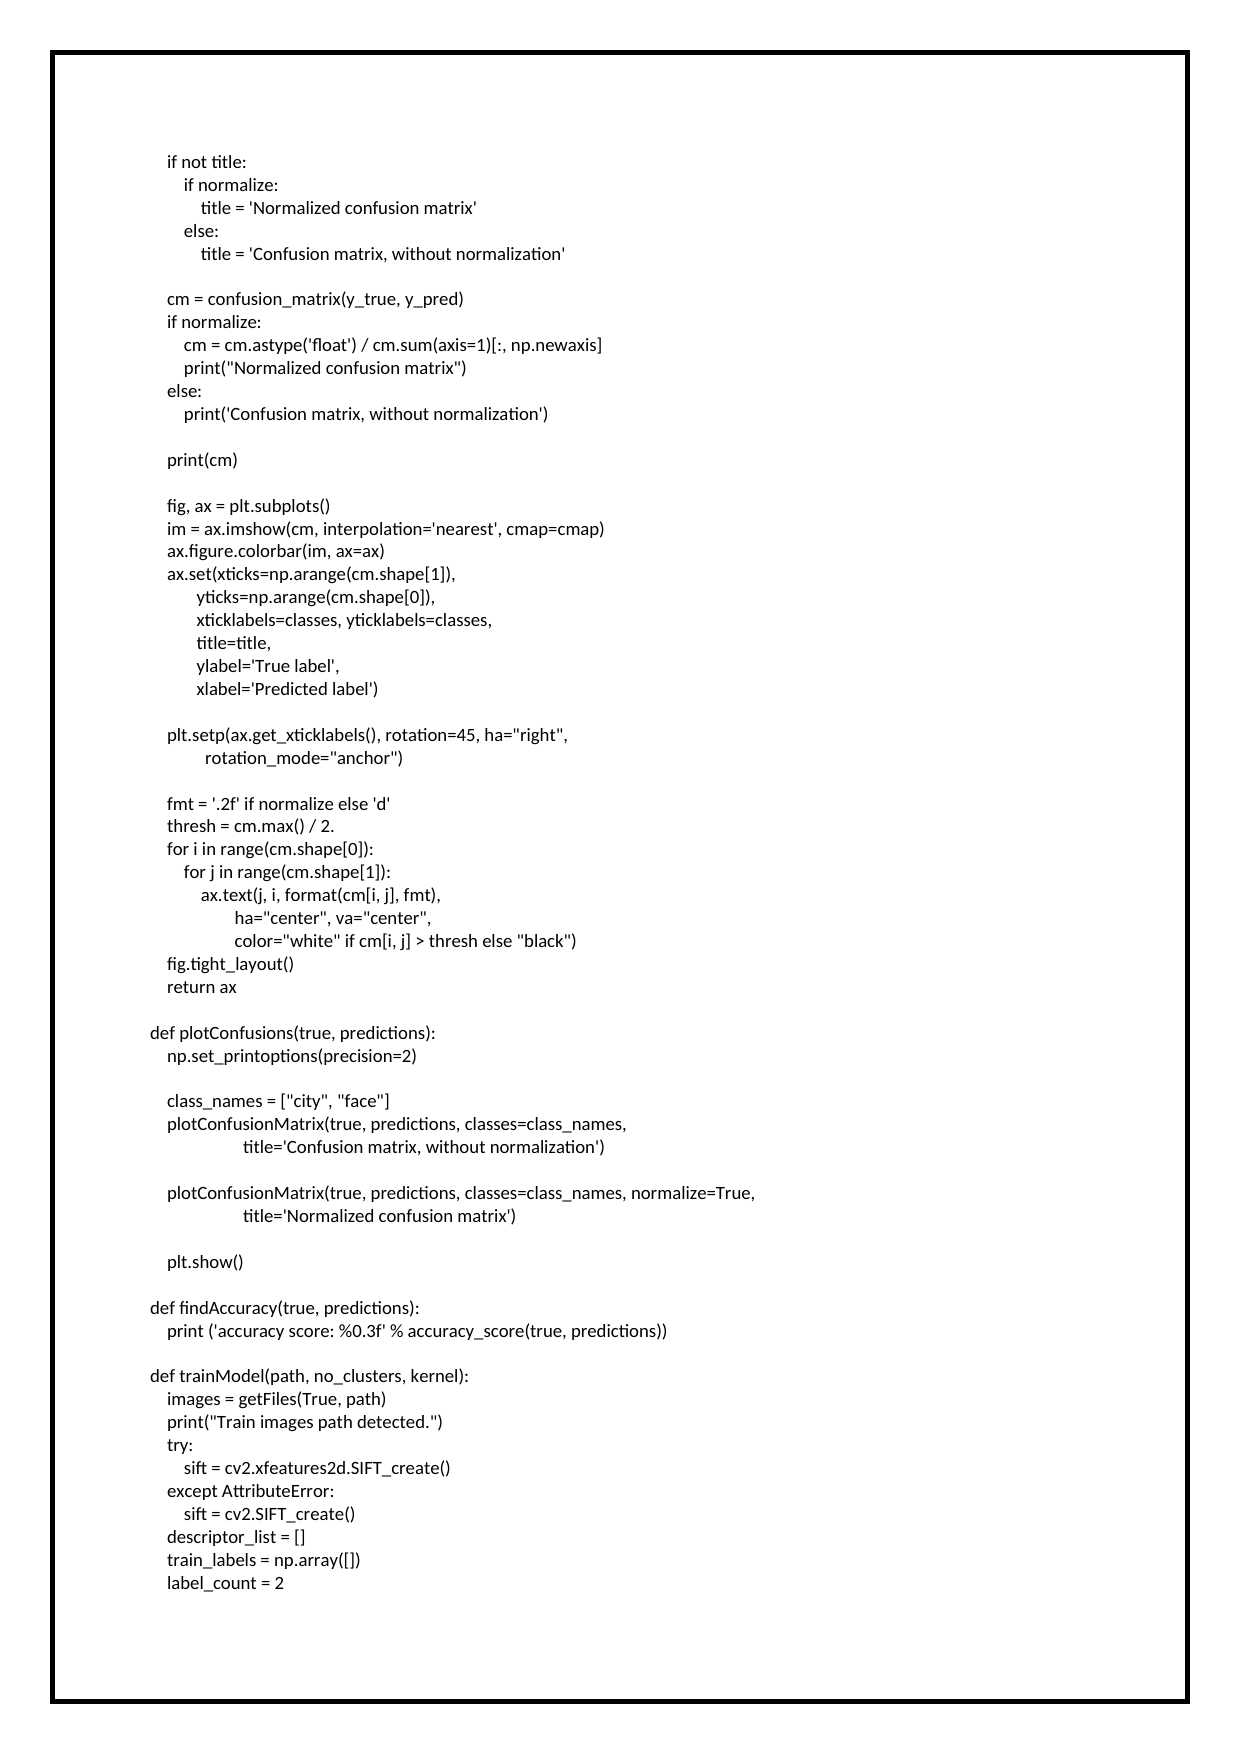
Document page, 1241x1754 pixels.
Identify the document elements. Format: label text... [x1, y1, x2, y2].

text train_labels = np.array([]) [150, 1548, 1090, 1571]
text try: [150, 1433, 1090, 1456]
text color="white" if cm[i, j] > thresh else "black") [150, 929, 1090, 952]
text print('Confusion matrix, without normalization') [150, 402, 1090, 425]
text print("Normalized confusion matrix") [150, 356, 1090, 379]
text else: [150, 219, 1090, 242]
text rotation_mode="anchor") [150, 746, 1090, 769]
text sift = cv2.xfeatures2d.SIFT_create() [150, 1456, 1090, 1479]
text title = 'Normalized confusion matrix' [150, 196, 1090, 219]
text label_count = 2 [150, 1571, 1090, 1594]
text fmt = '.2f' if normalize else 'd' [150, 792, 1090, 814]
text class_names = ["city", "face"] [150, 1089, 1090, 1112]
text yticks=np.arange(cm.shape[0]), [150, 585, 1090, 608]
text title=title, [150, 631, 1090, 654]
text print("Train images path detected.") [150, 1410, 1090, 1433]
text title='Confusion matrix, without normalization') [150, 1135, 1090, 1158]
text except AttributeError: [150, 1479, 1090, 1502]
text def plotConfusions(true, predictions): [150, 1021, 1090, 1044]
text def trainModel(path, no_clusters, kernel): [150, 1364, 1090, 1387]
text thresh = cm.max() / 2. [150, 814, 1090, 837]
text ax.set(xticks=np.arange(cm.shape[1]), [150, 562, 1090, 585]
text if not title: [150, 150, 1090, 173]
text plotConfusionMatrix(true, predictions, classes=class_names, [150, 1112, 1090, 1135]
text sift = cv2.SIFT_create() [150, 1502, 1090, 1525]
text else: [150, 379, 1090, 402]
text title='Normalized confusion matrix') [150, 1204, 1090, 1227]
text print ('accuracy score: %0.3f' % accuracy_score(true, predictions)) [150, 1319, 1090, 1342]
text plt.setp(ax.get_xticklabels(), rotation=45, ha="right", [150, 723, 1090, 746]
text return ax [150, 975, 1090, 998]
text if normalize: [150, 173, 1090, 196]
text for j in range(cm.shape[1]): [150, 860, 1090, 883]
text cm = confusion_matrix(y_true, y_pred) [150, 287, 1090, 310]
text cm = cm.astype('float') / cm.sum(axis=1)[:, np.newaxis] [150, 333, 1090, 356]
text for i in range(cm.shape[0]): [150, 837, 1090, 860]
text fig, ax = plt.subplots() [150, 494, 1090, 517]
text title = 'Confusion matrix, without normalization' [150, 242, 1090, 264]
text descriptor_list = [] [150, 1525, 1090, 1548]
text def findAccuracy(true, predictions): [150, 1296, 1090, 1319]
text if normalize: [150, 310, 1090, 333]
text xlabel='Predicted label') [150, 677, 1090, 700]
text ax.text(j, i, format(cm[i, j], fmt), [150, 883, 1090, 906]
text fig.tight_layout() [150, 952, 1090, 975]
text ylabel='True label', [150, 654, 1090, 677]
text images = getFiles(True, path) [150, 1387, 1090, 1410]
text xticklabels=classes, yticklabels=classes, [150, 608, 1090, 631]
text print(cm) [150, 448, 1090, 471]
text plt.show() [150, 1250, 1090, 1273]
text im = ax.imshow(cm, interpolation='nearest', cmap=cmap) [150, 517, 1090, 539]
text ax.figure.colorbar(im, ax=ax) [150, 539, 1090, 562]
text np.set_printoptions(precision=2) [150, 1044, 1090, 1067]
text ha="center", va="center", [150, 906, 1090, 929]
text plotConfusionMatrix(true, predictions, classes=class_names, normalize=True, [150, 1181, 1090, 1204]
